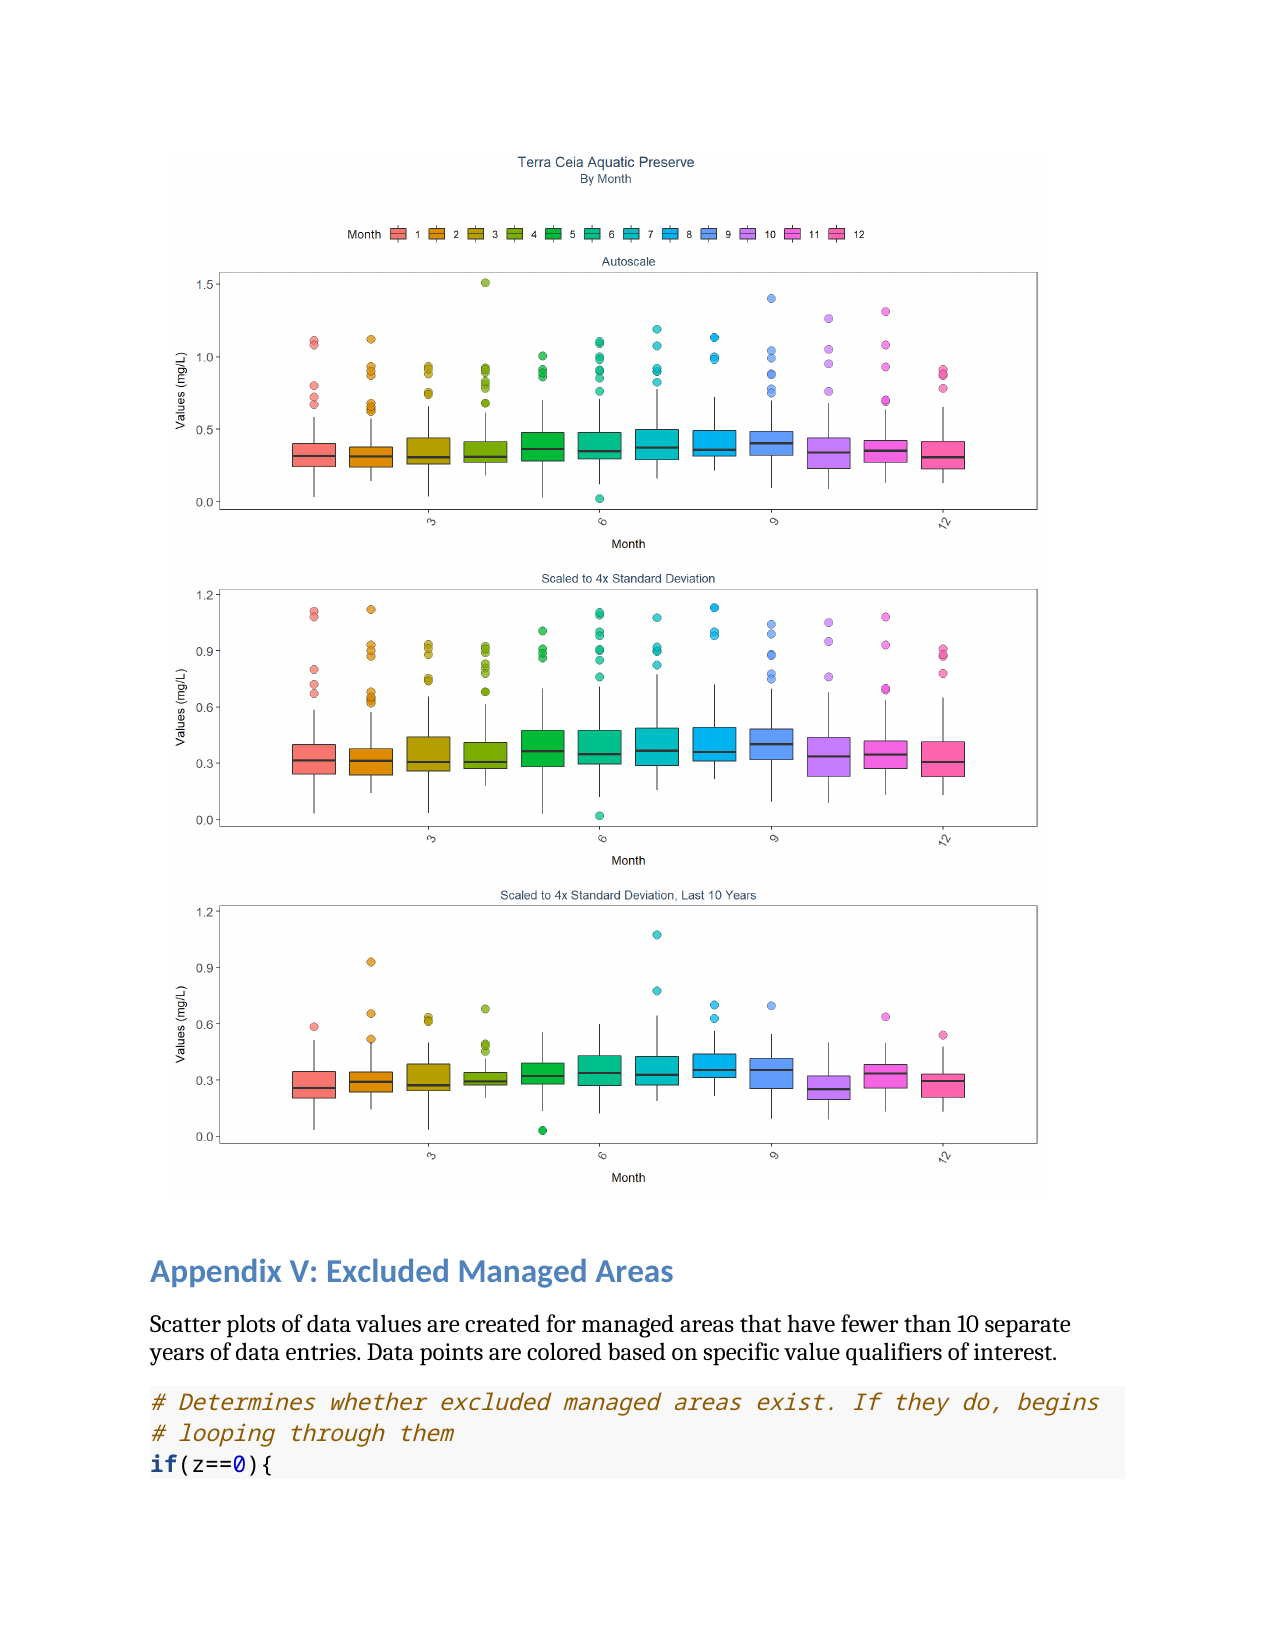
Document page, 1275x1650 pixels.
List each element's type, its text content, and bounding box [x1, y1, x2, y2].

text Scatter plots of data values are created for managed areas that have fewer than 10 separate years of data entries. Data points are colored based on specific value qualifiers of interest. [150, 1309, 1125, 1367]
subtitle Appendix V: Excluded Managed Areas [150, 1250, 1125, 1291]
picture [168, 150, 1044, 1200]
